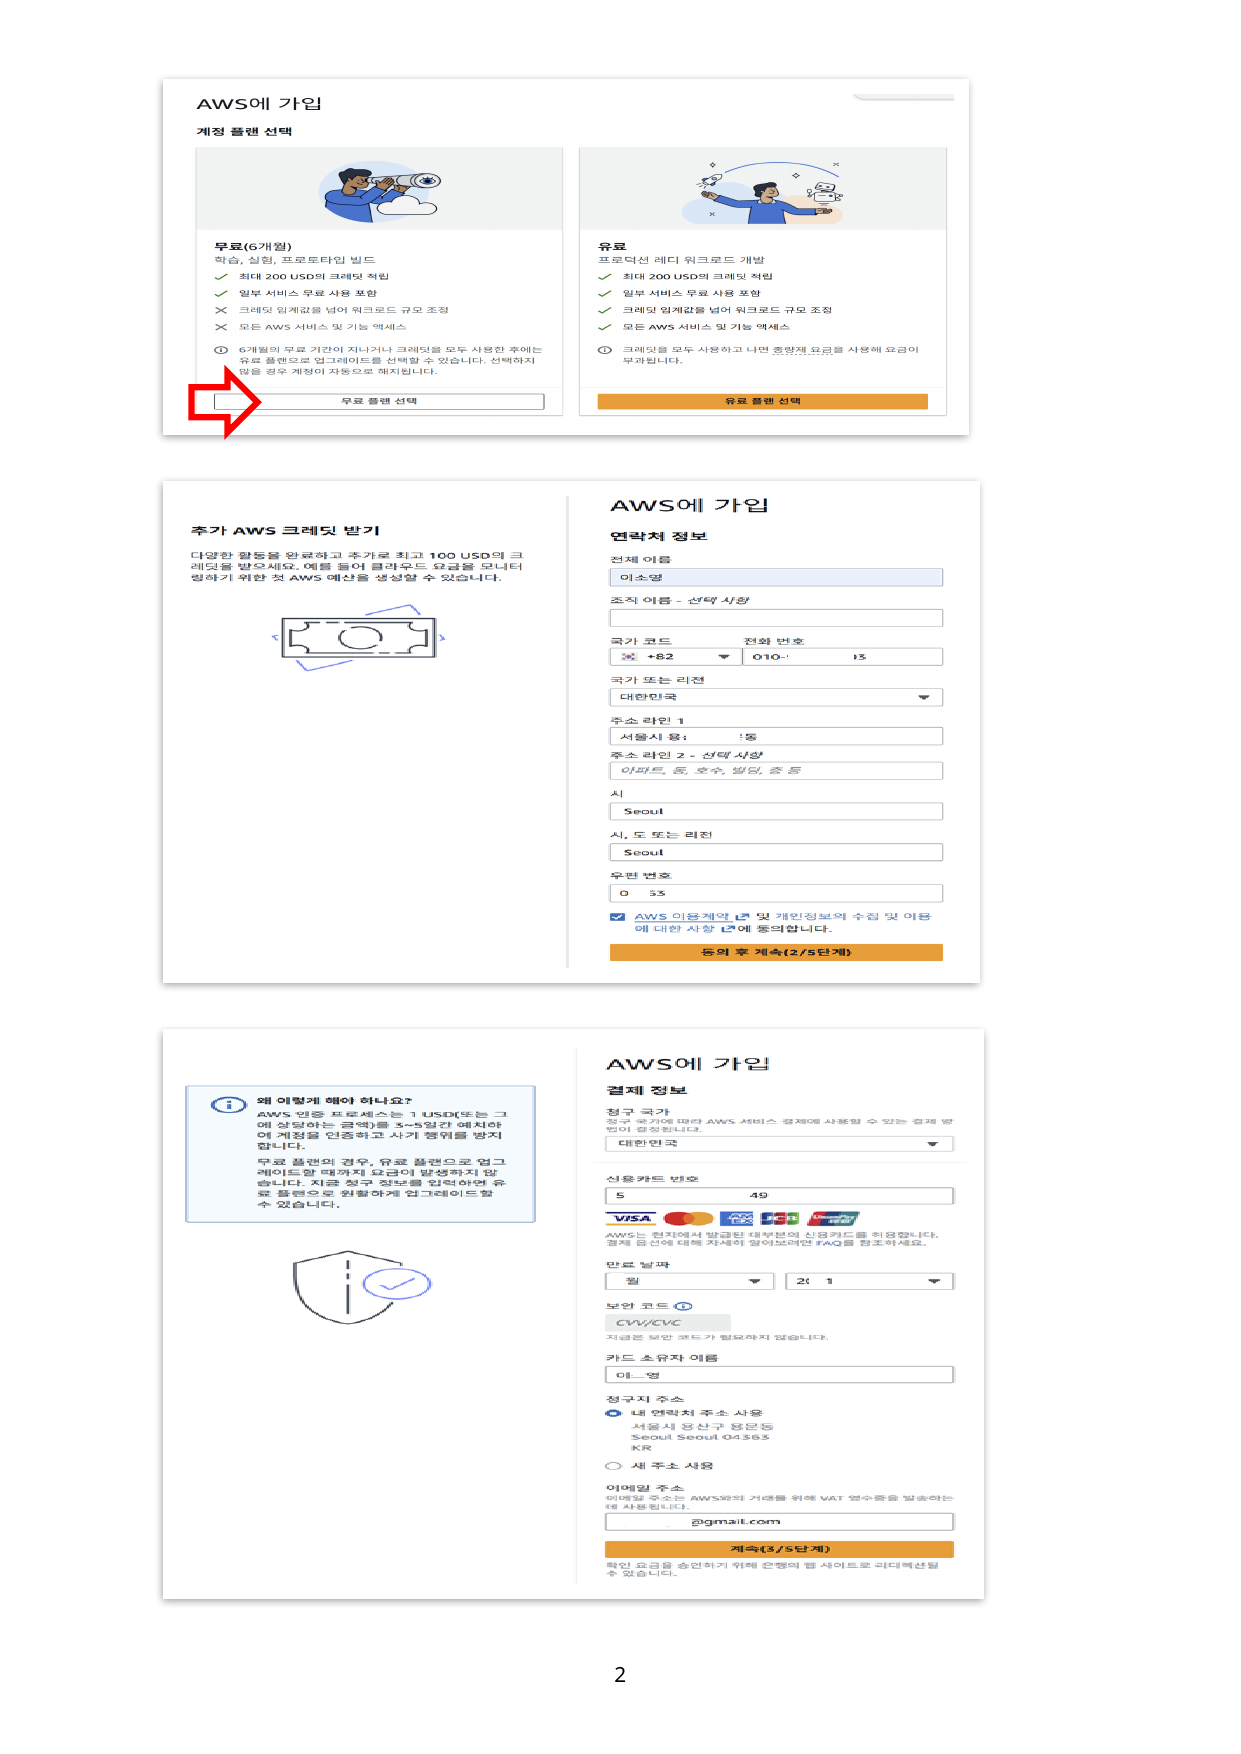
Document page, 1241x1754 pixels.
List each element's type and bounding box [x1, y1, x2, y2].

picture [195, 382, 252, 420]
picture [177, 94, 954, 420]
picture [177, 1044, 969, 1584]
picture [177, 496, 965, 968]
